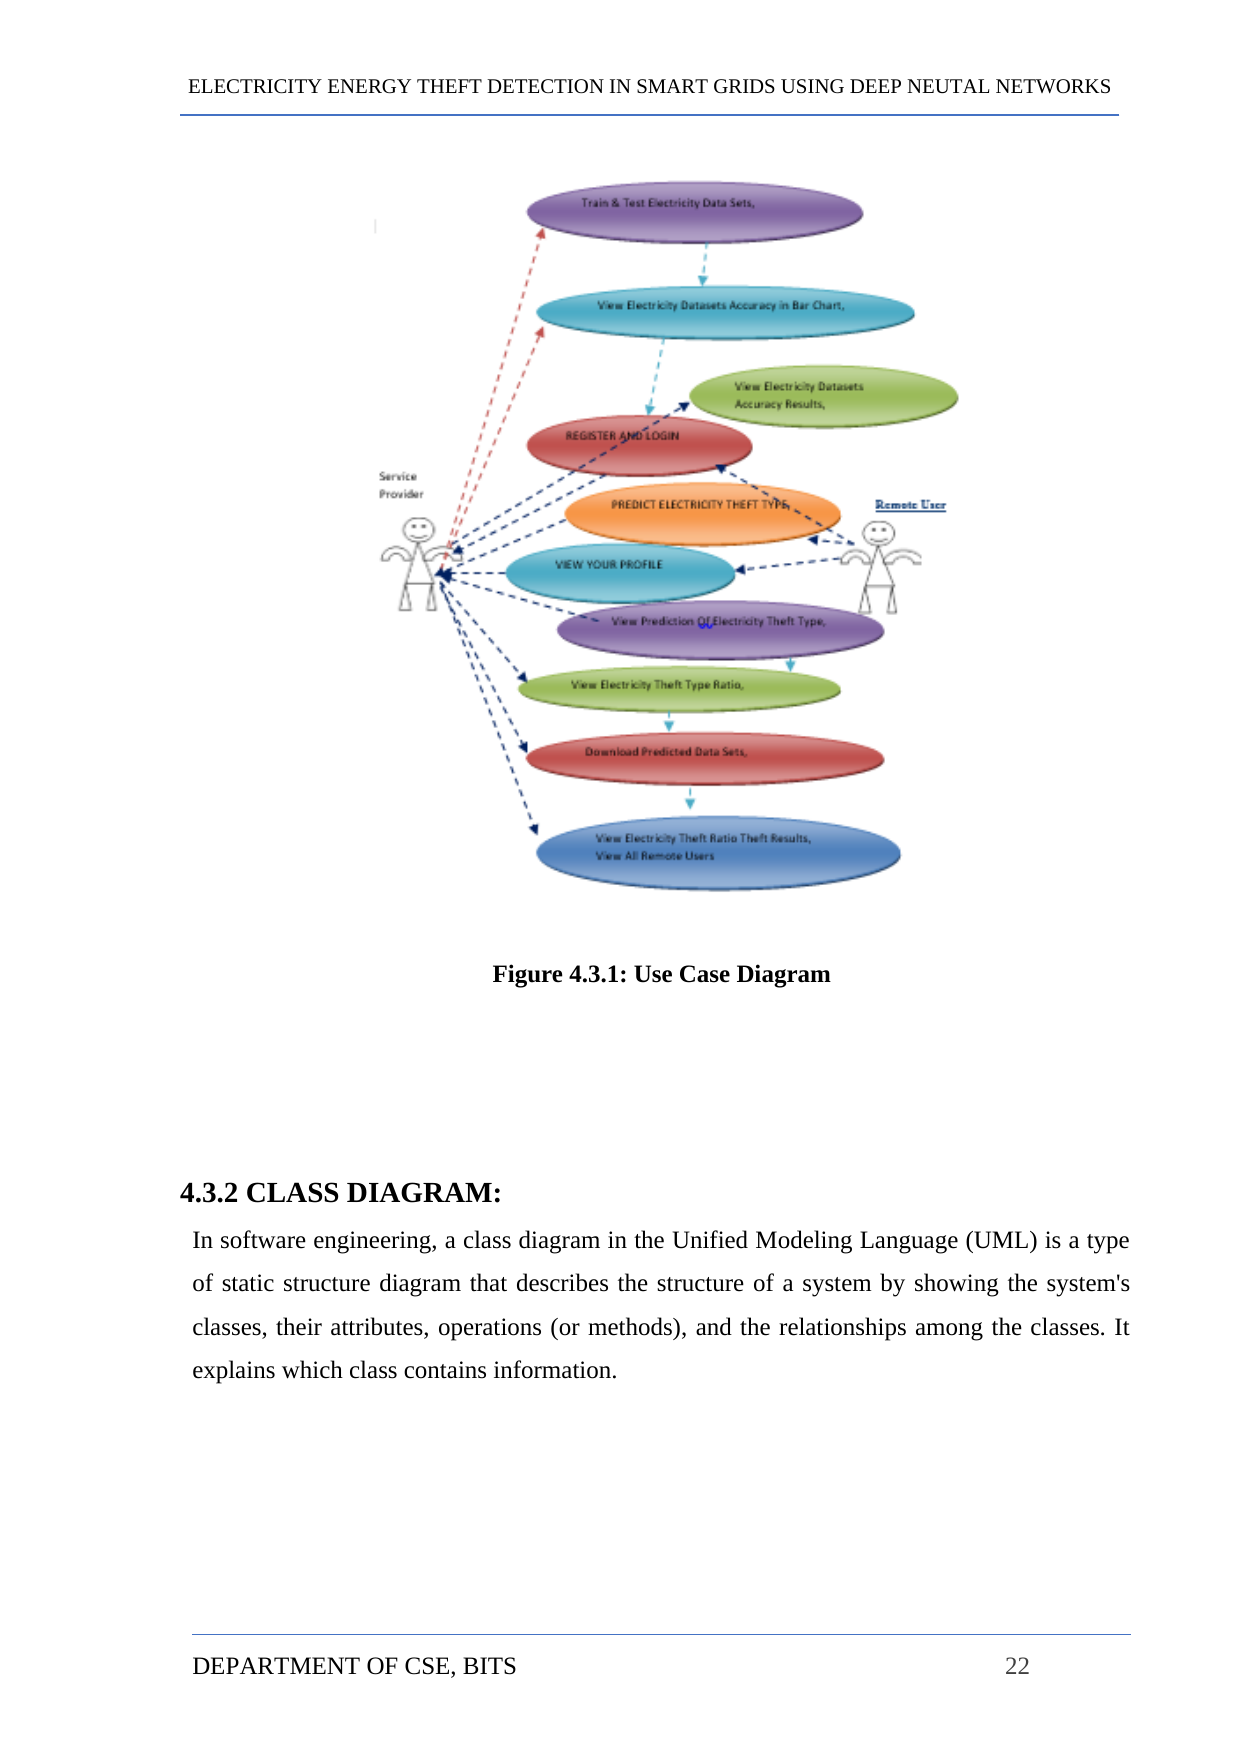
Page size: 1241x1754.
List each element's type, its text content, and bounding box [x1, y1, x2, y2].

text 4.3.2 CLASS DIAGRAM: [180, 1175, 1131, 1209]
text Figure 4.3.1: Use Case Diagram [192, 959, 1131, 988]
picture [329, 150, 994, 945]
text In software engineering, a class diagram in the Unified Modeling Language (UML) is a type of static structure diagram that describes the structure of a system by showing the system's classes, their attributes, operations (or methods), and the relationships among the classes. It explains which class contains information. [192, 1225, 1131, 1383]
